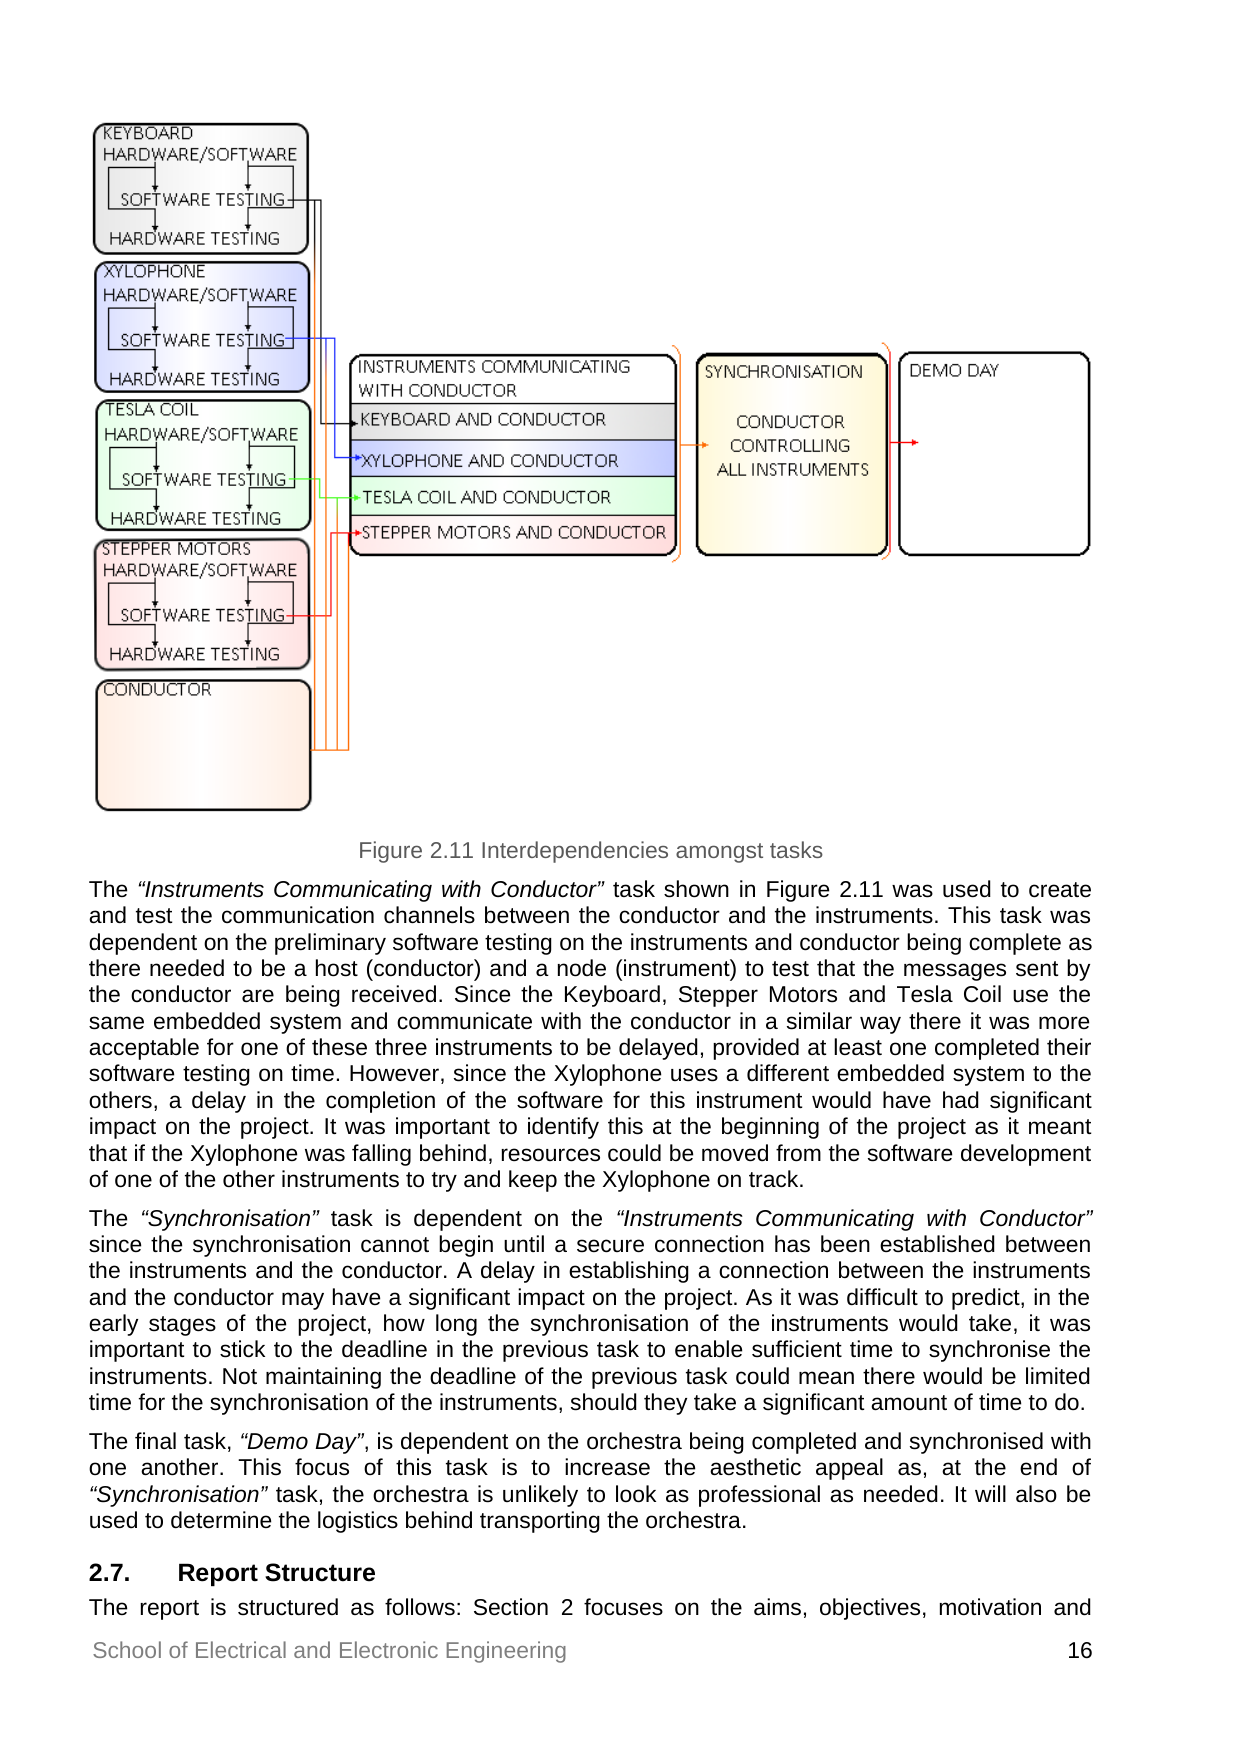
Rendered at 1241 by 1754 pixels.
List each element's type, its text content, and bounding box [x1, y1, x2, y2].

picture [88, 118, 1093, 825]
text The final task, “Demo Day”, is dependent on the orchestra being completed and synchronised with one another. This focus of this task is to increase the aesthetic appeal as, at the end of “Synchronisation” task, the orchestra is unlikely to look as professional as needed. It will also be used to determine the logistics behind transporting the orchestra. [89, 1428, 1092, 1533]
subtitle Report Structure [89, 1558, 1092, 1587]
text The “Synchronisation” task is dependent on the “Instruments Communicating with Conductor” since the synchronisation cannot begin until a secure connection has been established between the instruments and the conductor. A delay in establishing a connection between the instruments and the conductor may have a significant impact on the project. As it was difficult to predict, in the early stages of the project, how long the synchronisation of the instruments would take, it was important to stick to the deadline in the previous task to enable sufficient time to synchronise the instruments. Not maintaining the deadline of the previous task could mean there would be limited time for the synchronisation of the instruments, should they take a significant amount of time to do. [89, 1205, 1092, 1416]
text The “Instruments Communicating with Conductor” task shown in Figure 2.12 was used to create and test the communication channels between the conductor and the instruments. This task was dependent on the preliminary software testing on the instruments and conductor being complete as there needed to be a host (conductor) and a node (instrument) to test that the messages sent by the conductor are being received. Since the Keyboard, Stepper Motors and Tesla Coil use the same embedded system and communicate with the conductor in a similar way there it was more acceptable for one of these three instruments to be delayed, provided at least one completed their software testing on time. However, since the Xylophone uses a different embedded system to the others, a delay in the completion of the software for this instrument would have had significant impact on the project. It was important to identify this at the beginning of the project as it meant that if the Xylophone was falling behind, resources could be moved from the software development of one of the other instruments to try and keep the Xylophone on track. [89, 876, 1092, 1192]
